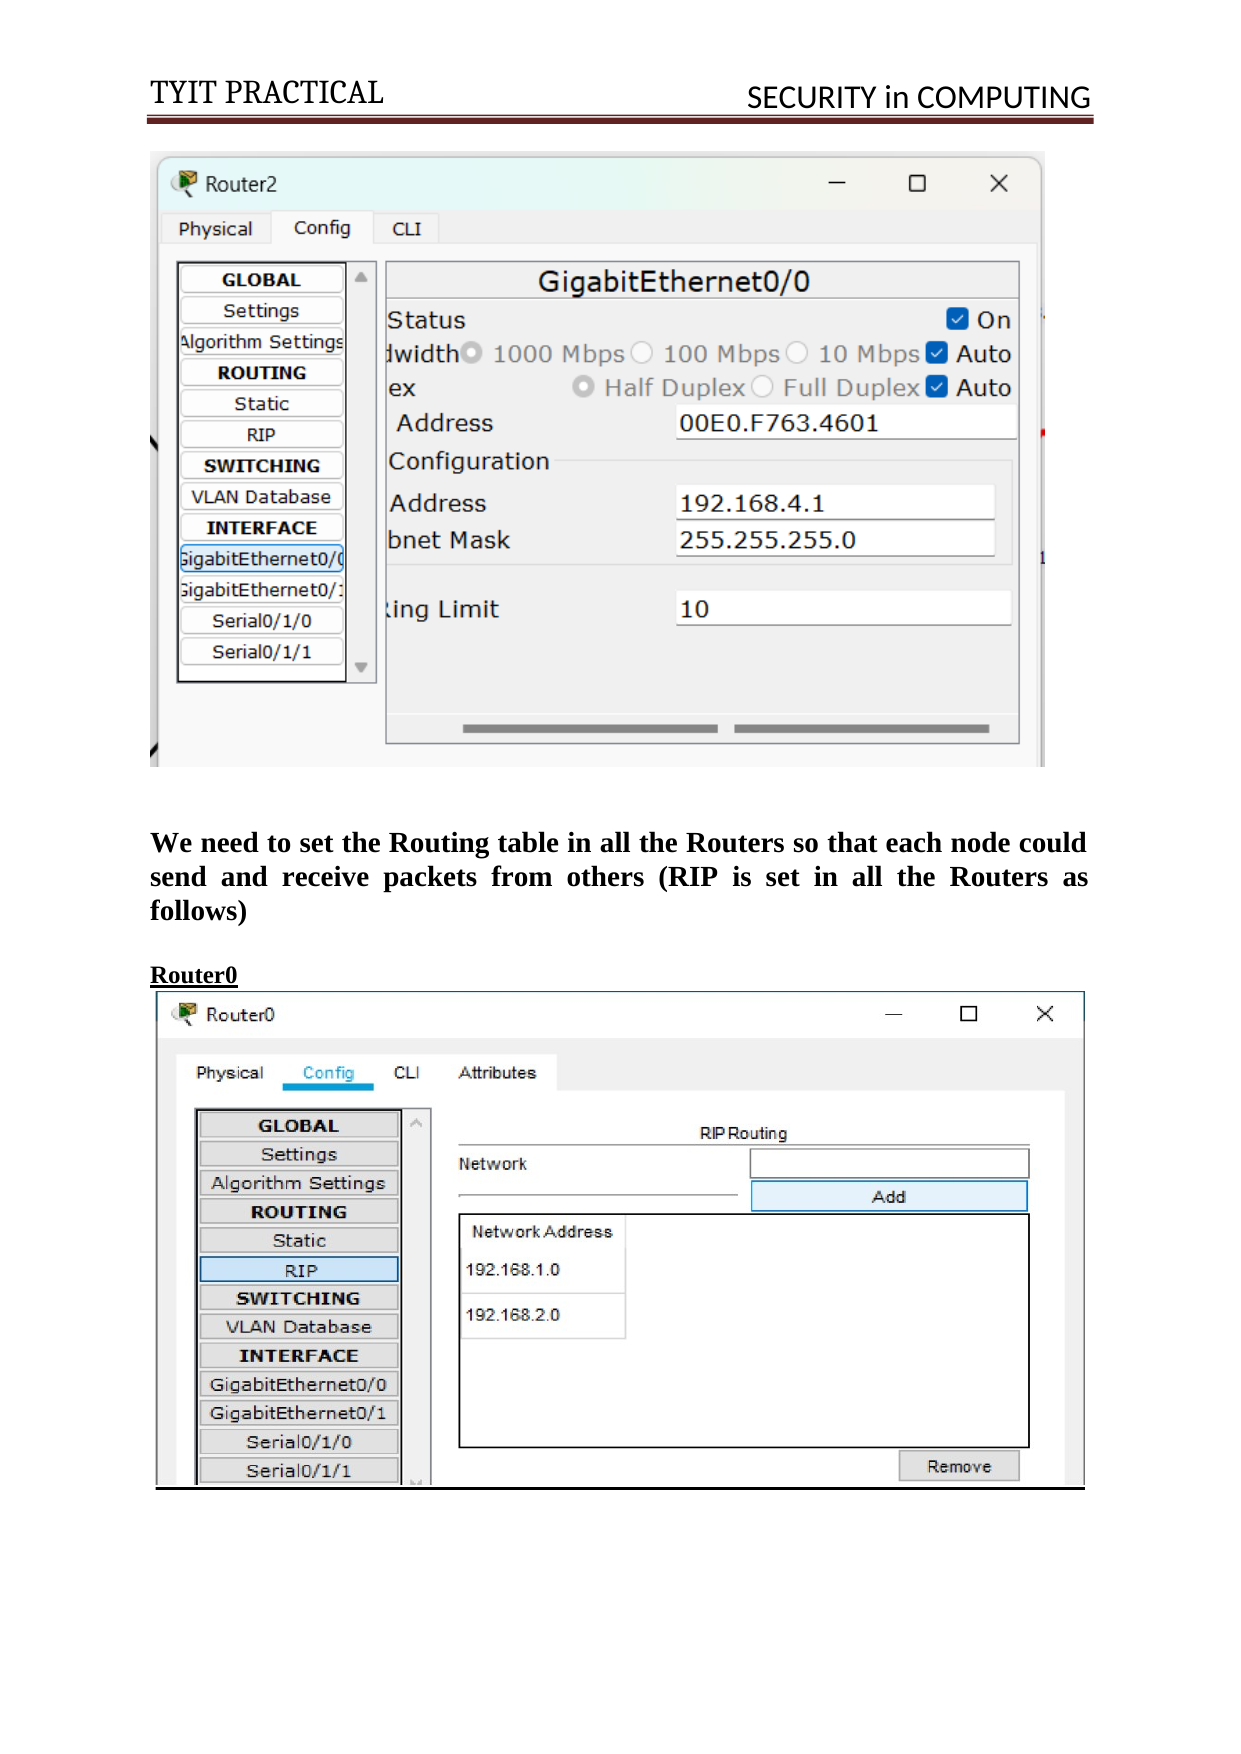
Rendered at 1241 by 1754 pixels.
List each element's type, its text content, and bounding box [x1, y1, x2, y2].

subtitle We need to set the Routing table in all the Routers so that each node could send and receive packets from others (RIP is set in all the Routers as follows) [150, 826, 1090, 926]
picture [155, 991, 1085, 1490]
picture [150, 151, 1045, 767]
text Router0 [150, 960, 1161, 988]
